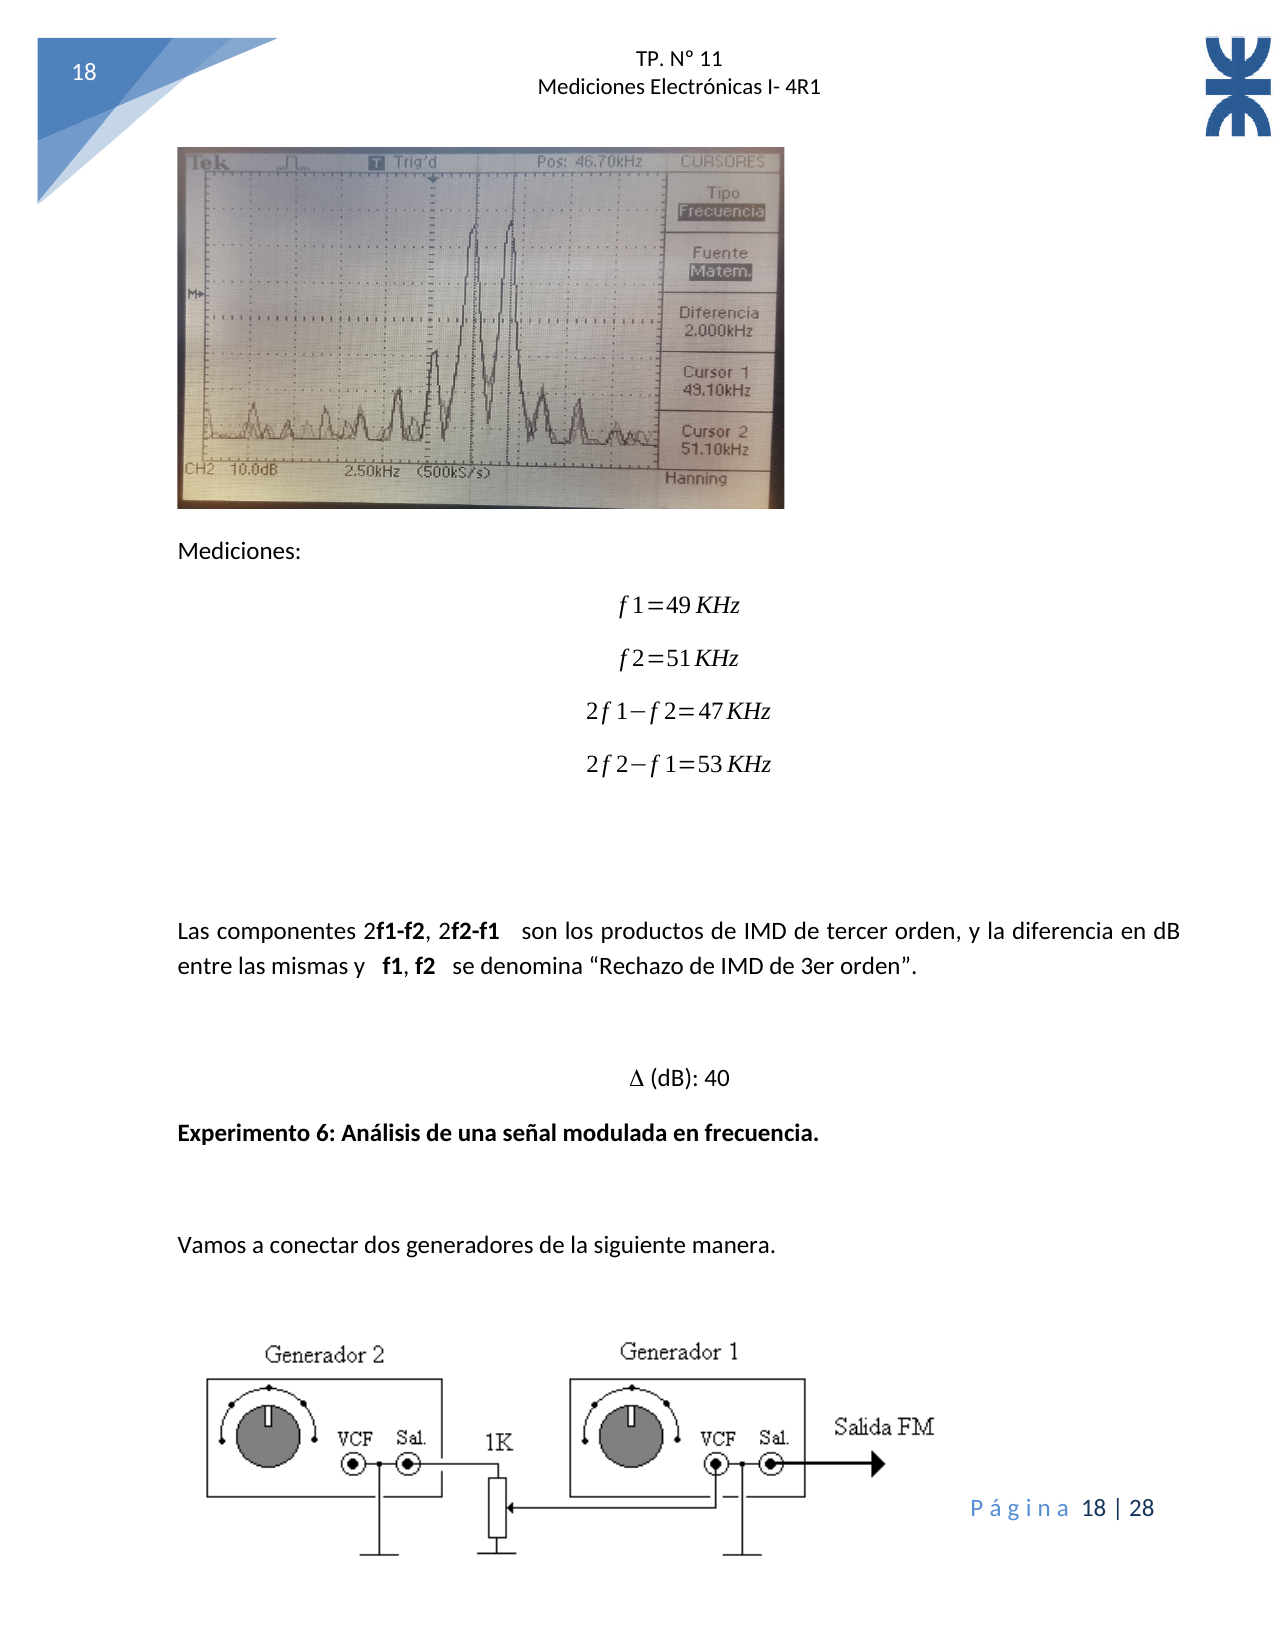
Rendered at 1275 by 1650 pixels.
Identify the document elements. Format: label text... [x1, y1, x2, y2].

text Las componentes 2f1-f2, 2f2-f1 son los productos de IMD de tercer orden, y la diferencia en dB entre las mismas y f1, f2 se denomina “Rechazo de IMD de 3er orden”. [177, 915, 1181, 981]
text (dB): 40 [177, 1062, 1181, 1092]
text Experimento 6: Análisis de una señal modulada en frecuencia. [177, 1117, 1181, 1148]
picture [177, 1331, 953, 1567]
text Vamos a conectar dos generadores de la siguiente manera. [177, 1229, 1181, 1260]
picture [37, 37, 785, 509]
text Mediciones: [177, 535, 1181, 566]
